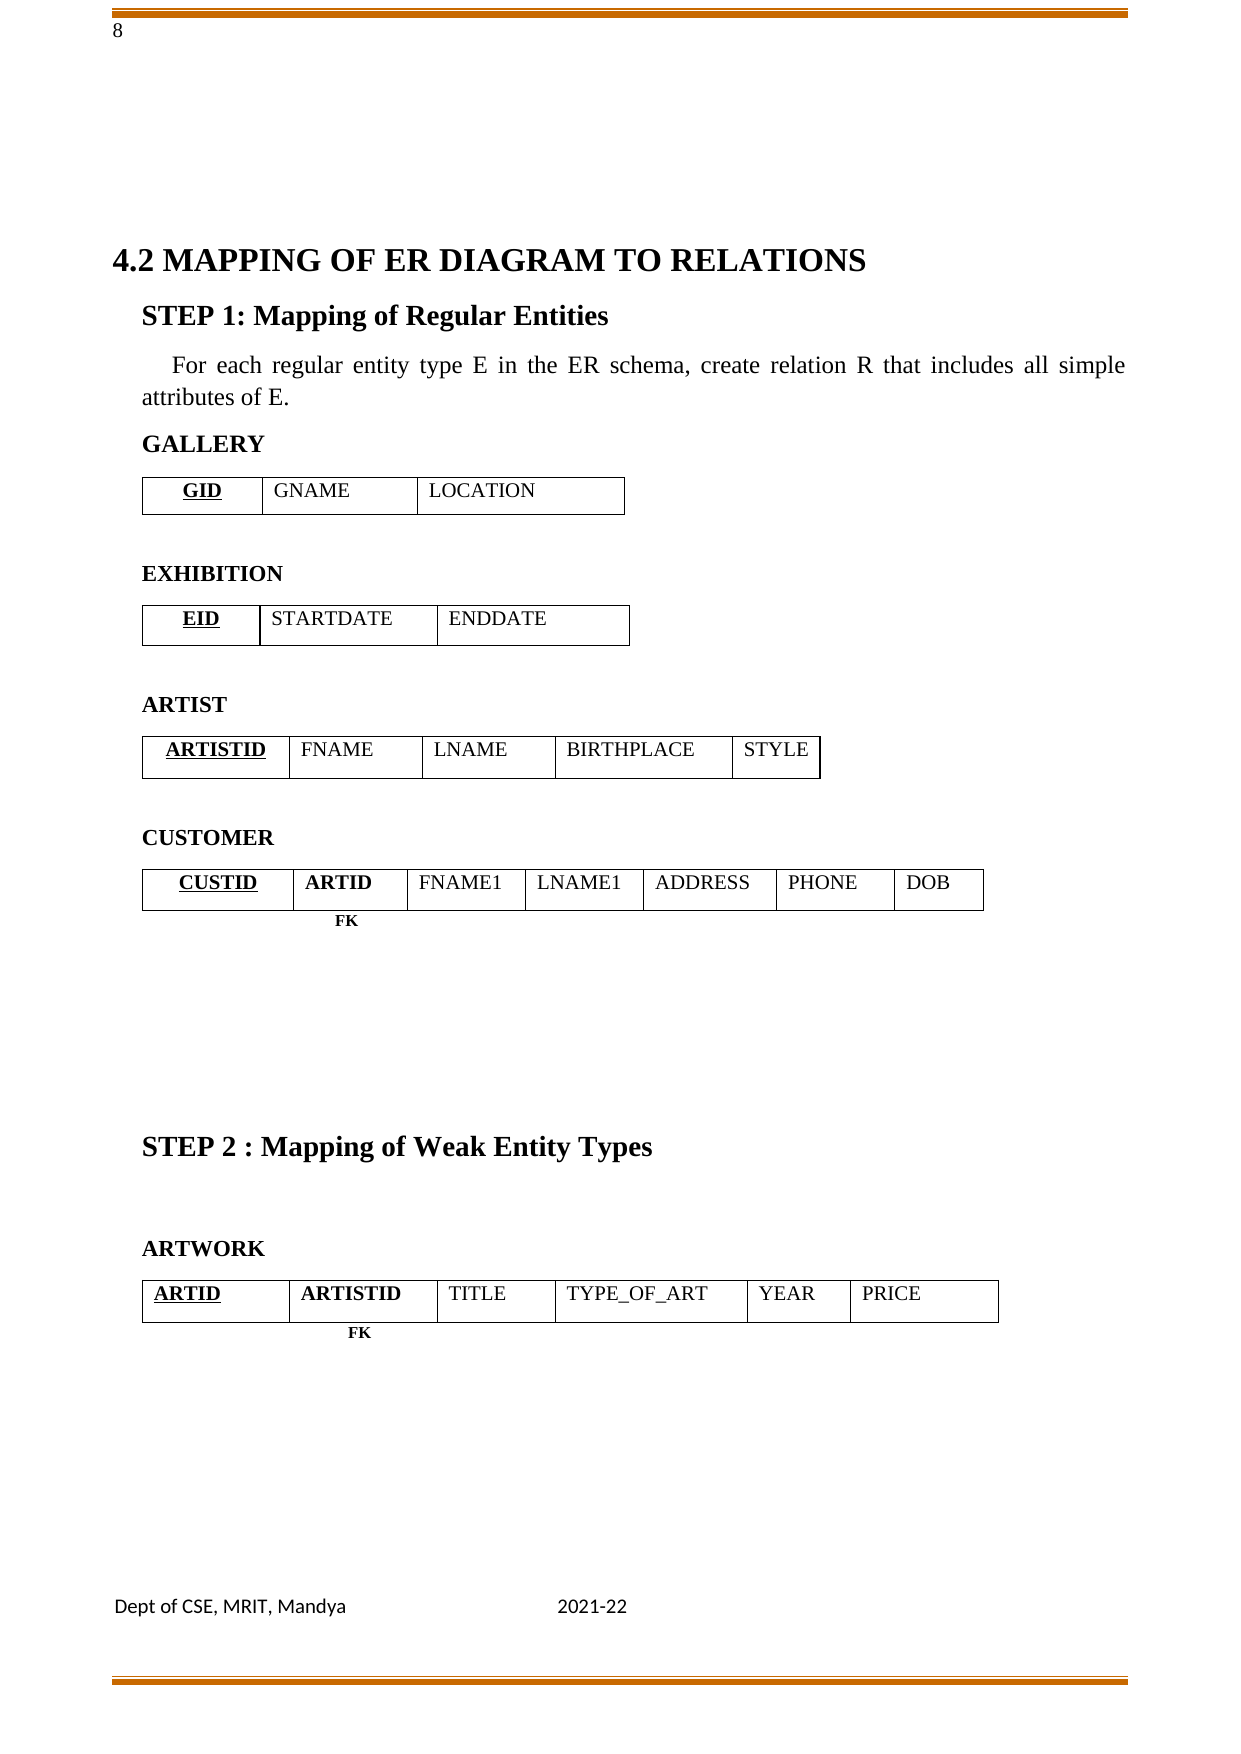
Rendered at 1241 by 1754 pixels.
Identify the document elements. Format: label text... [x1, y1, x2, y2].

table_header GID [143, 478, 262, 514]
table_header YEAR [748, 1281, 850, 1322]
text FK [142, 911, 1128, 930]
text STEP 1: Mapping of Regular Entities [112, 298, 1128, 331]
table_header PRICE [851, 1281, 998, 1322]
table_header LNAME1 [526, 870, 643, 910]
text GALLERY [142, 429, 1128, 458]
table_header ARTISTID [143, 737, 289, 778]
table_header FNAME [290, 737, 422, 778]
table_header BIRTHPLACE [556, 737, 732, 778]
table_header FNAME1 [408, 870, 525, 910]
table_header ARTISTID [290, 1281, 437, 1322]
text CUSTOMER [142, 824, 1128, 850]
table_header EID [143, 606, 259, 645]
table_header GNAME [263, 478, 417, 514]
text EXHIBITION [142, 560, 1128, 586]
text ARTWORK [142, 1235, 1128, 1261]
table_header LNAME [423, 737, 555, 778]
table_header STYLE [733, 737, 819, 778]
table_header LOCATION [418, 478, 624, 514]
text For each regular entity type E in the ER schema, create relation R that includes all simple attributes of E. [142, 351, 1128, 410]
text 4.2 MAPPING OF ER DIAGRAM TO RELATIONS [112, 240, 1128, 278]
table_header TITLE [438, 1281, 555, 1322]
table_header DOB [895, 870, 983, 910]
table_header PHONE [777, 870, 894, 910]
table_header ENDDATE [438, 606, 629, 645]
table_header CUSTID [143, 870, 293, 910]
table_header ARTID [294, 870, 407, 910]
table_header ADDRESS [644, 870, 776, 910]
table_header STARTDATE [261, 606, 437, 645]
table_header TYPE_OF_ART [556, 1281, 747, 1322]
text ARTIST [142, 691, 1128, 717]
text FK [142, 1323, 1128, 1342]
table_header ARTID [143, 1281, 289, 1322]
text STEP 2 : Mapping of Weak Entity Types [112, 1129, 1128, 1163]
